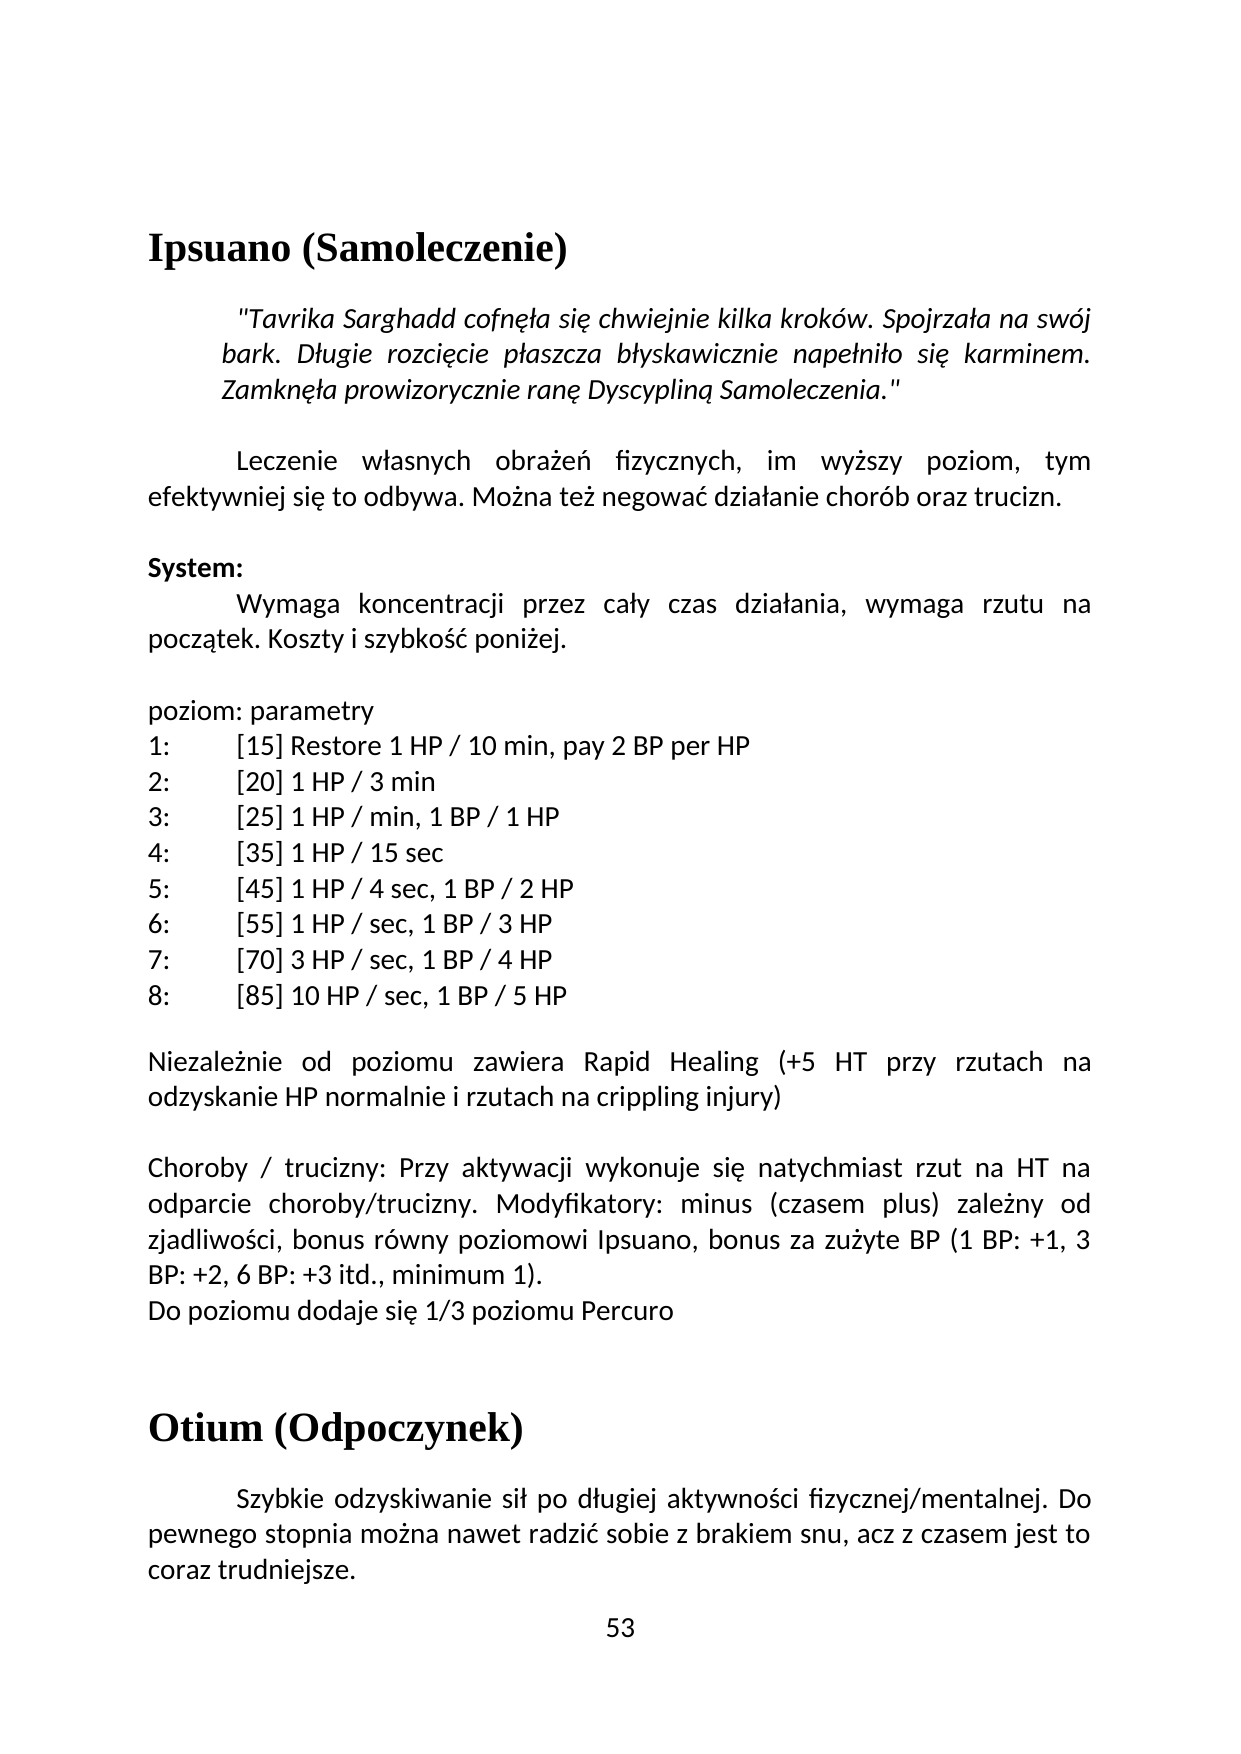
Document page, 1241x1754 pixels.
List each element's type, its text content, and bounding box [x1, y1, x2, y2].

text "Tavrika Sarghadd cofnęła się chwiejnie kilka kroków. Spojrzała na swój bark. Długie rozcięcie płaszcza błyskawicznie napełniło się karminem. Zamknęła prowizorycznie ranę Dyscypliną Samoleczenia." [221, 300, 1093, 407]
text 8: [85] 10 HP / sec, 1 BP / 5 HP [148, 977, 1093, 1012]
text System: [148, 549, 1093, 585]
subtitle Ipsuano (Samoleczenie) [148, 223, 1093, 271]
subtitle Otium (Odpoczynek) [148, 1403, 1093, 1451]
text 4: [35] 1 HP / 15 sec [148, 834, 1093, 870]
text Szybkie odzyskiwanie sił po długiej aktywności fizycznej/mentalnej. Do pewnego stopnia można nawet radzić sobie z brakiem snu, acz z czasem jest to coraz trudniejsze. [148, 1480, 1093, 1587]
text 6: [55] 1 HP / sec, 1 BP / 3 HP [148, 905, 1093, 941]
text 2: [20] 1 HP / 3 min [148, 763, 1093, 798]
text 5: [45] 1 HP / 4 sec, 1 BP / 2 HP [148, 870, 1093, 905]
text Do poziomu dodaje się 1/3 poziomu Percuro [148, 1292, 1093, 1328]
text Niezależnie od poziomu zawiera Rapid Healing (+5 HT przy rzutach na odzyskanie HP normalnie i rzutach na crippling injury) [148, 1043, 1093, 1114]
text Wymaga koncentracji przez cały czas działania, wymaga rzutu na początek. Koszty i szybkość poniżej. [148, 585, 1093, 656]
text poziom: parametry [148, 692, 1093, 727]
text 7: [70] 3 HP / sec, 1 BP / 4 HP [148, 941, 1093, 977]
text 1: [15] Restore 1 HP / 10 min, pay 2 BP per HP [148, 727, 1093, 763]
text Leczenie własnych obrażeń fizycznych, im wyższy poziom, tym efektywniej się to odbywa. Można też negować działanie chorób oraz trucizn. [148, 442, 1093, 513]
text Choroby / trucizny: Przy aktywacji wykonuje się natychmiast rzut na HT na odparcie choroby/trucizny. Modyfikatory: minus (czasem plus) zależny od zjadliwości, bonus równy poziomowi Ipsuano, bonus za zużyte BP (1 BP: +1, 3 BP: +2, 6 BP: +3 itd., minimum 1). [148, 1149, 1093, 1292]
text 3: [25] 1 HP / min, 1 BP / 1 HP [148, 798, 1093, 834]
